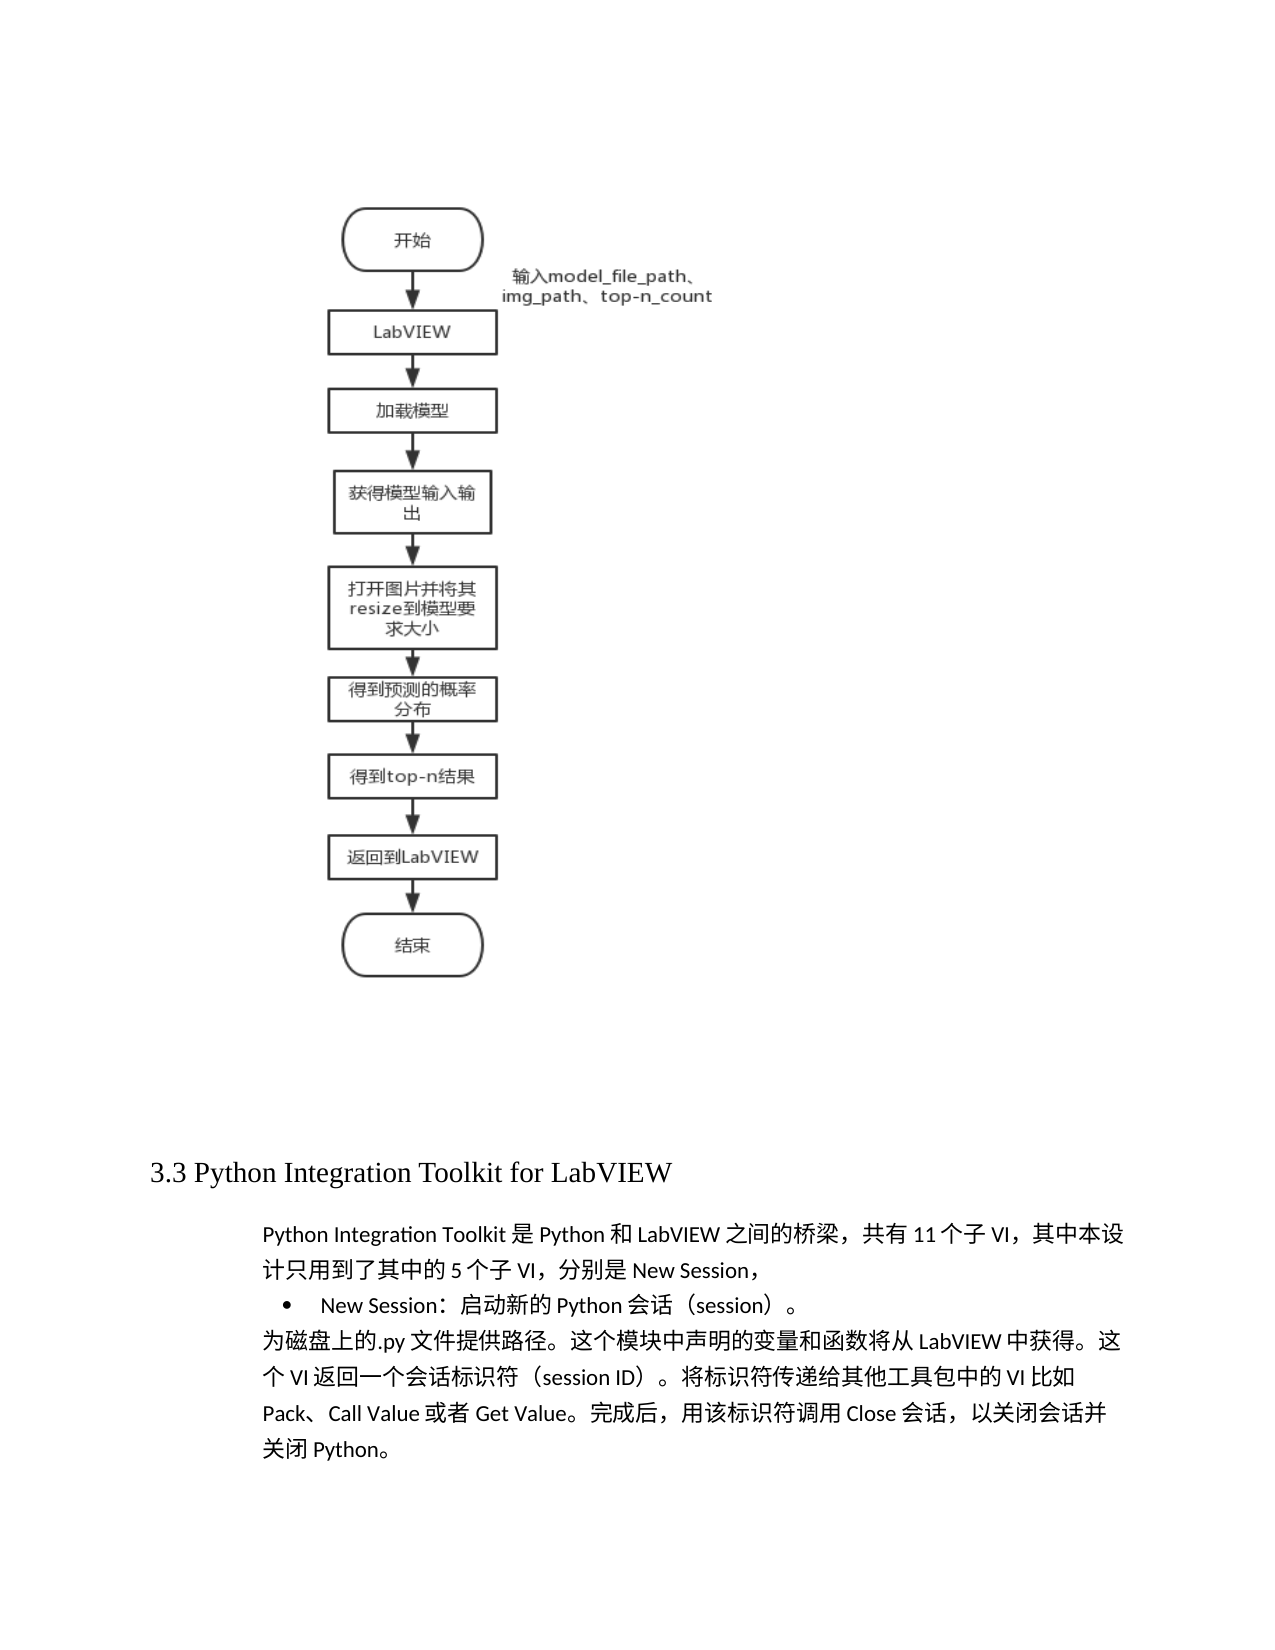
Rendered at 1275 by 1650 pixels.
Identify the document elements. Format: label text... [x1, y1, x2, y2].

list New Session：启动新的Python会话（session）。 [283, 1287, 1125, 1321]
text 3.3 Python Integration Toolkit for LabVIEW [150, 1145, 1125, 1189]
picture [262, 150, 764, 1016]
text 为磁盘上的.py文件提供路径。这个模块中声明的变量和函数将从LabVIEW中获得。这个VI返回一个会话标识符（session ID）。将标识符传递给其他工具包中的VI比如Pack、Call Value或者 Get Value。完成后，用该标识符调用Close会话，以关闭会话并关闭Python。 [262, 1323, 1125, 1464]
text Python Integration Toolkit 是Python和LabVIEW之间的桥梁，共有11个子VI，其中本设计只用到了其中的5个子VI，分别是New Session， [262, 1216, 1125, 1285]
